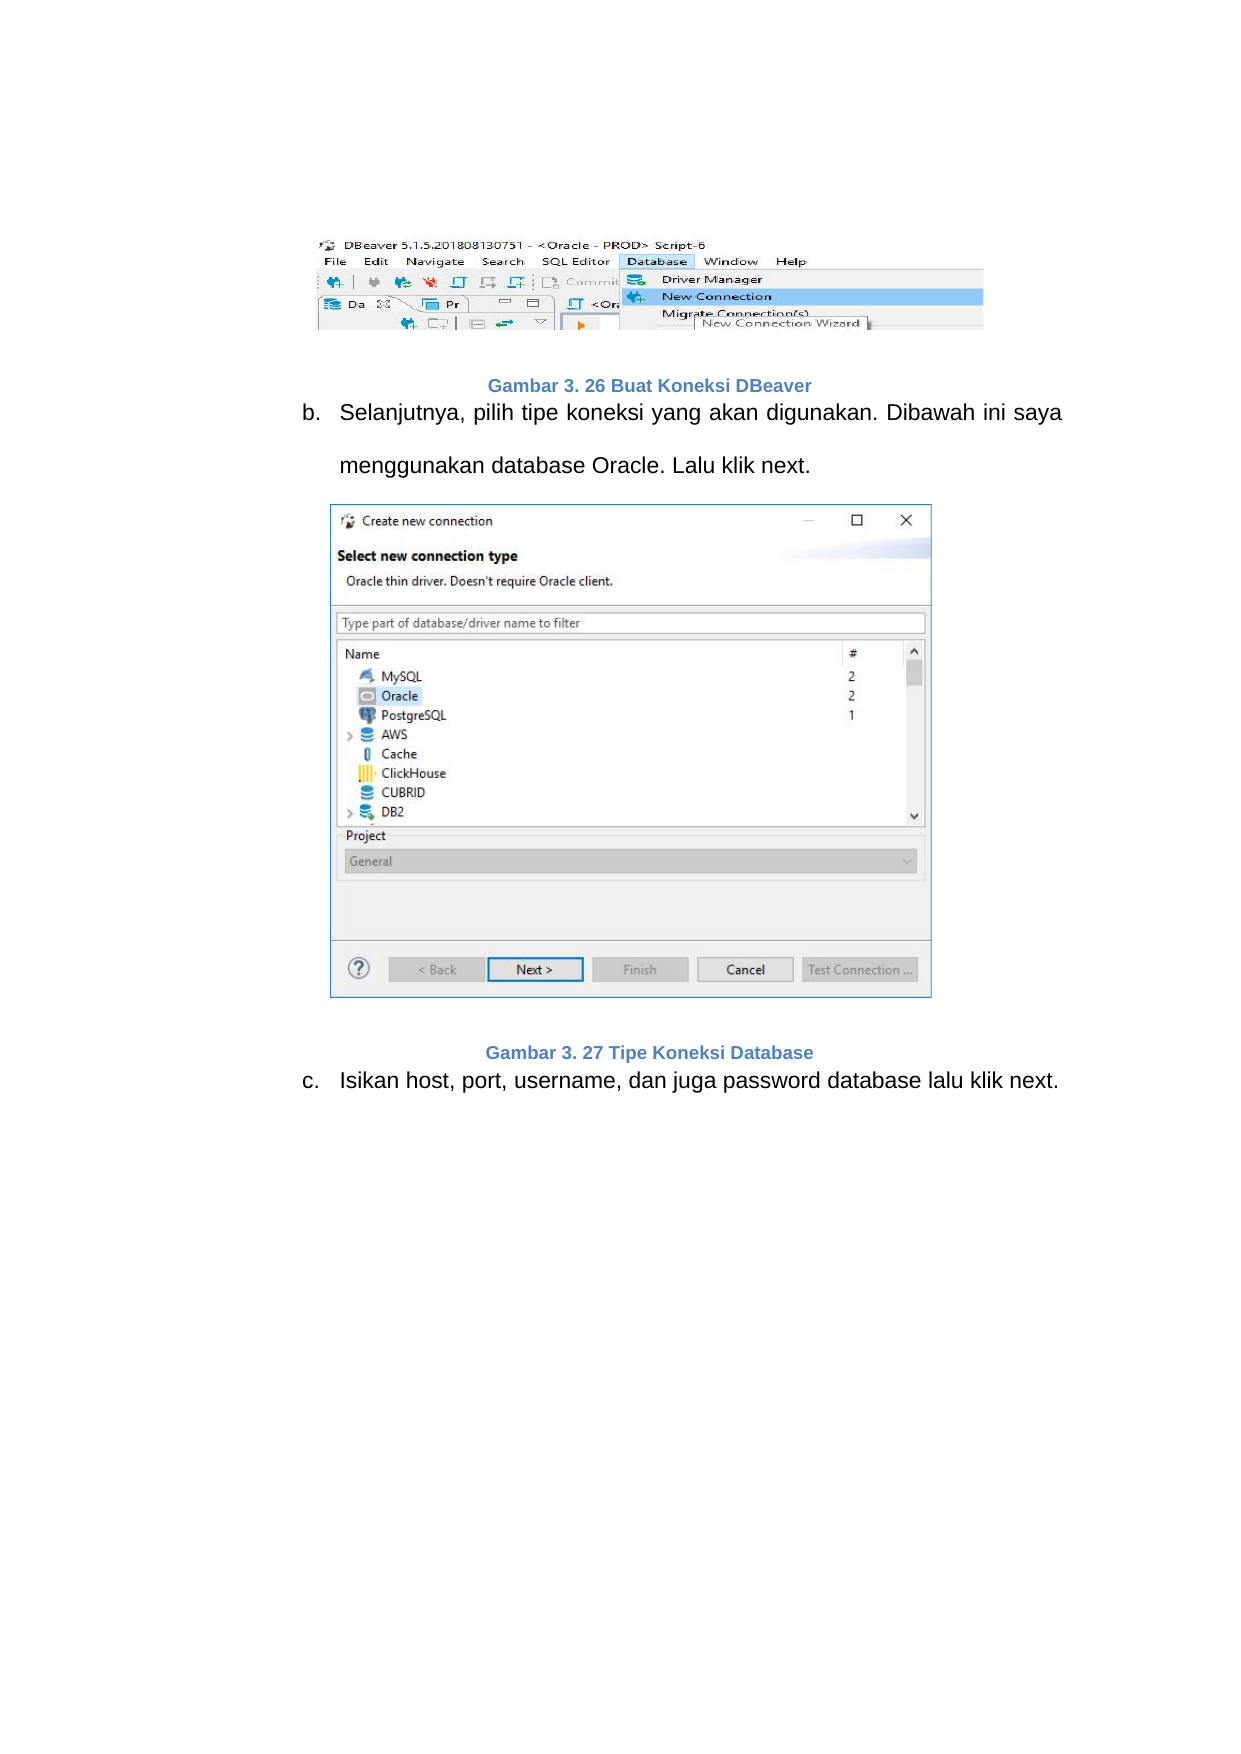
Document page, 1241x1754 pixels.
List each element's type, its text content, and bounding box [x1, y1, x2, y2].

list Isikan host, port, username, dan juga password database lalu klik next. [302, 1067, 1063, 1093]
text Gambar 3. 26 Buat Koneksi DBeaver [236, 374, 1063, 396]
text Gambar 3. 27 Tipe Koneksi Database [236, 1042, 1063, 1063]
picture [316, 236, 984, 330]
picture [330, 504, 932, 998]
list Selanjutnya, pilih tipe koneksi yang akan digunakan. Dibawah ini saya menggunakan database Oracle. Lalu klik next. [302, 399, 1063, 478]
